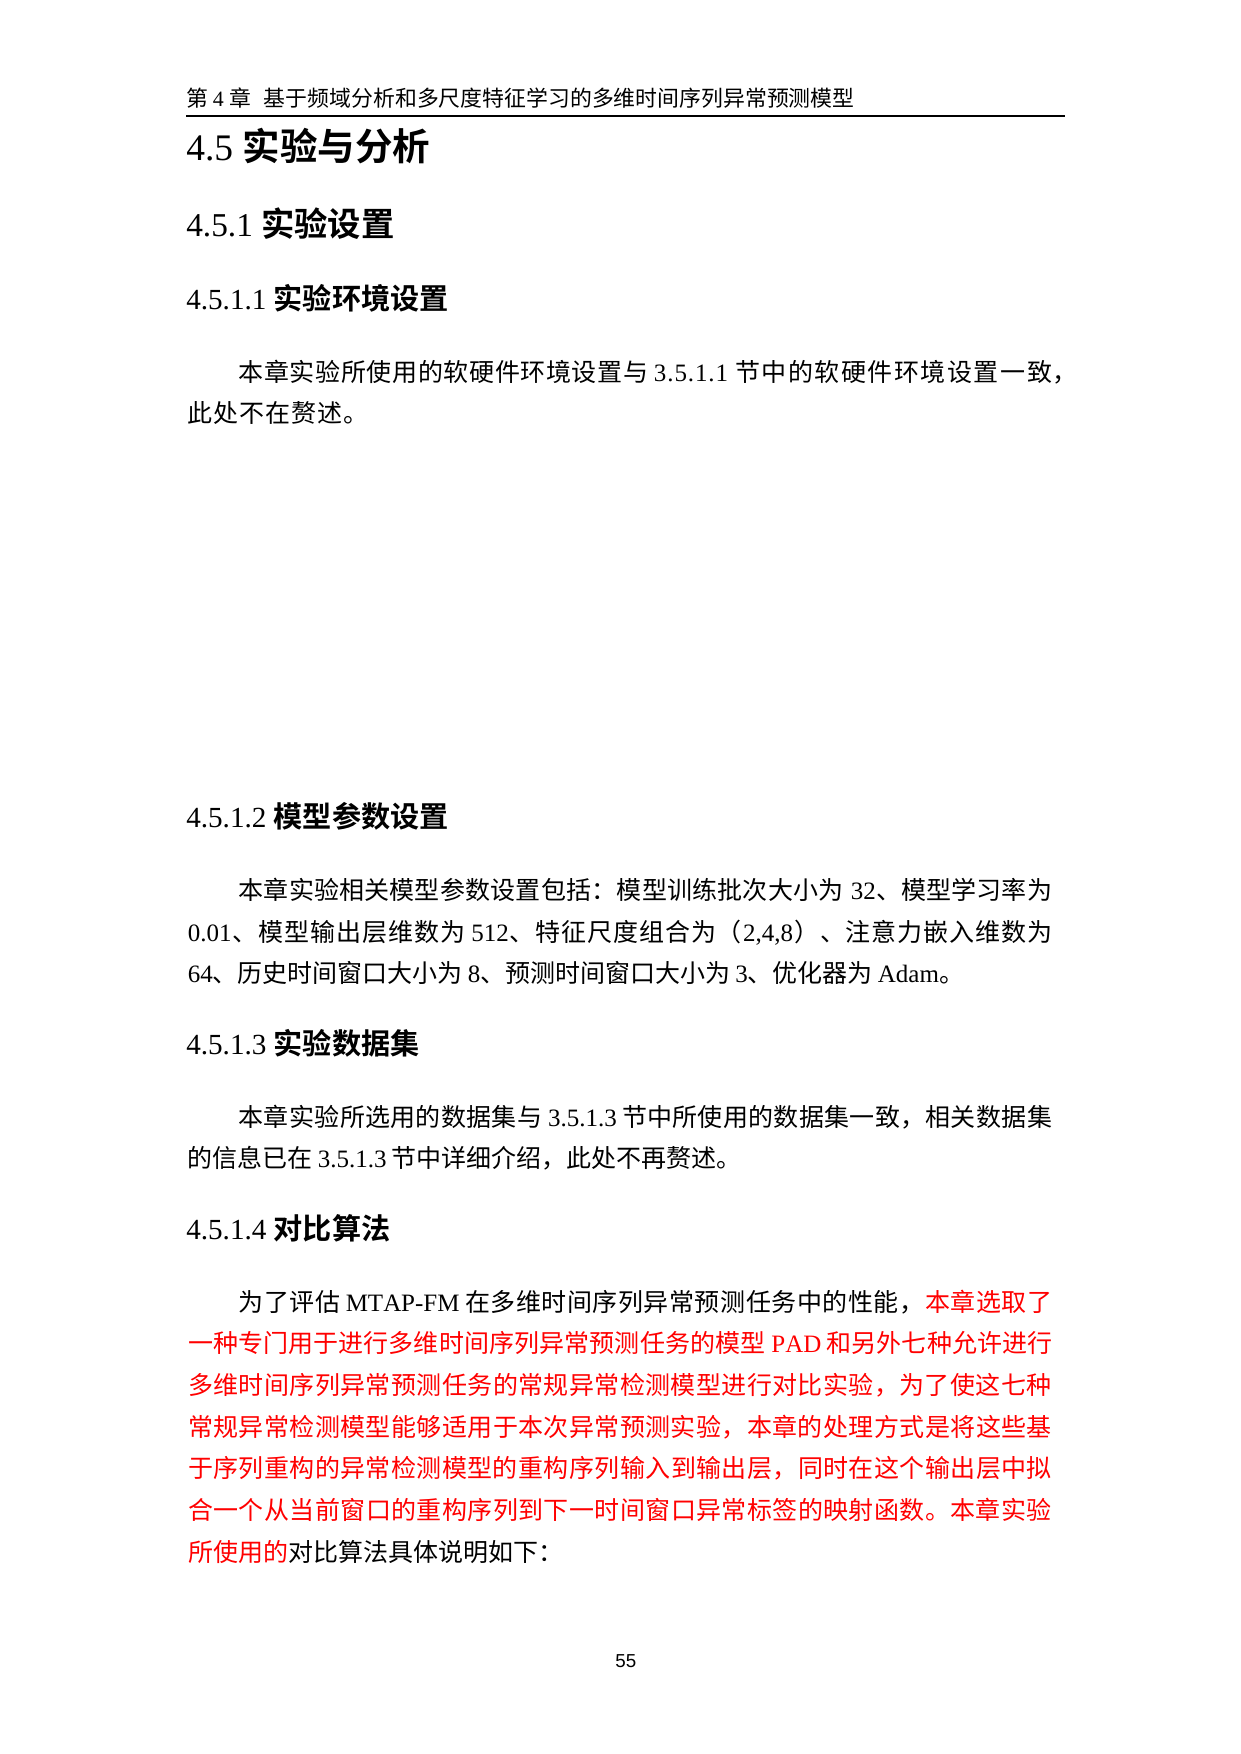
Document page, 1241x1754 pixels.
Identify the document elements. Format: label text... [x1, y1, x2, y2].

text 本章实验所选用的数据集与3.5.1.3节中所使用的数据集一致，相关数据集的信息已在3.5.1.3节中详细介绍，此处不再赘述。 [188, 1093, 1053, 1176]
subtitle 实验与分析 [186, 117, 1065, 171]
text 本章实验所使用的软硬件环境设置与3.5.1.1节中的软硬件环境设置一致，此处不在赘述。 [188, 348, 1053, 431]
text 本章实验相关模型参数设置包括：模型训练批次大小为32、模型学习率为0.01、模型输出层维数为512、特征尺度组合为（2,4,8）、注意力嵌入维数为64、历史时间窗口大小为8、预测时间窗口大小为3、优化器为Adam。 [188, 866, 1053, 991]
text 为了评估MTAP-FM在多维时间序列异常预测任务中的性能，本章选取了一种专门用于进行多维时间序列异常预测任务的模型PAD和另外七种允许进行多维时间序列异常预测任务的常规异常检测模型进行对比实验，为了使这七种常规异常检测模型能够适用于本次异常预测实验，本章的处理方式是将这些基于序列重构的异常检测模型的重构序列输入到输出层，同时在这个输出层中拟合一个从当前窗口的重构序列到下一时间窗口异常标签的映射函数。本章实验所使用的对比算法具体说明如下： [188, 1278, 1052, 1569]
subtitle 模型参数设置 [186, 794, 1065, 836]
subtitle 实验数据集 [186, 1020, 1065, 1063]
subtitle 实验环境设置 [186, 275, 1065, 318]
subtitle 实验设置 [186, 198, 1065, 246]
subtitle 对比算法 [186, 1205, 1065, 1248]
